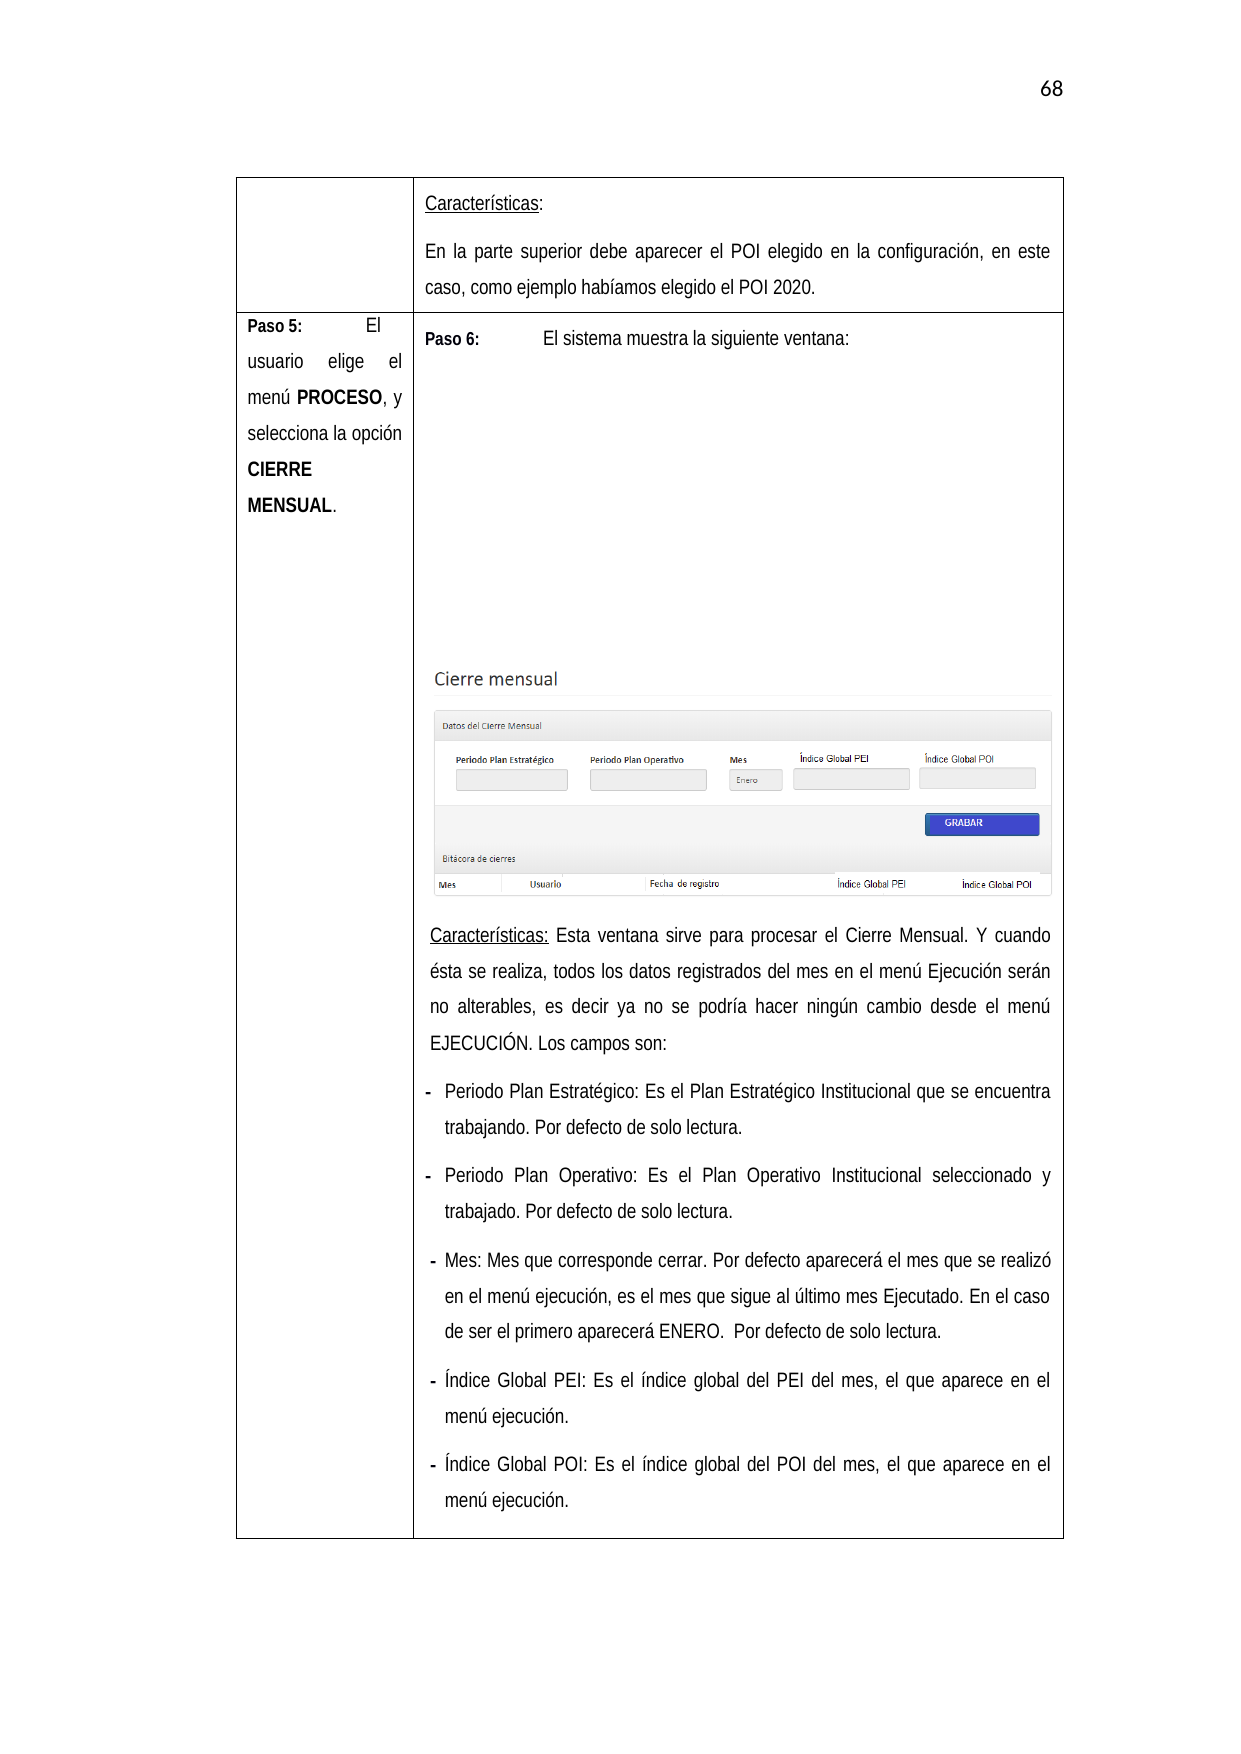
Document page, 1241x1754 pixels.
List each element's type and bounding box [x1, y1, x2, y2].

table_cell [414, 313, 1063, 1538]
table_cell [414, 178, 1063, 312]
table_cell [237, 313, 413, 1538]
table_cell [237, 178, 413, 312]
picture [429, 664, 1055, 911]
